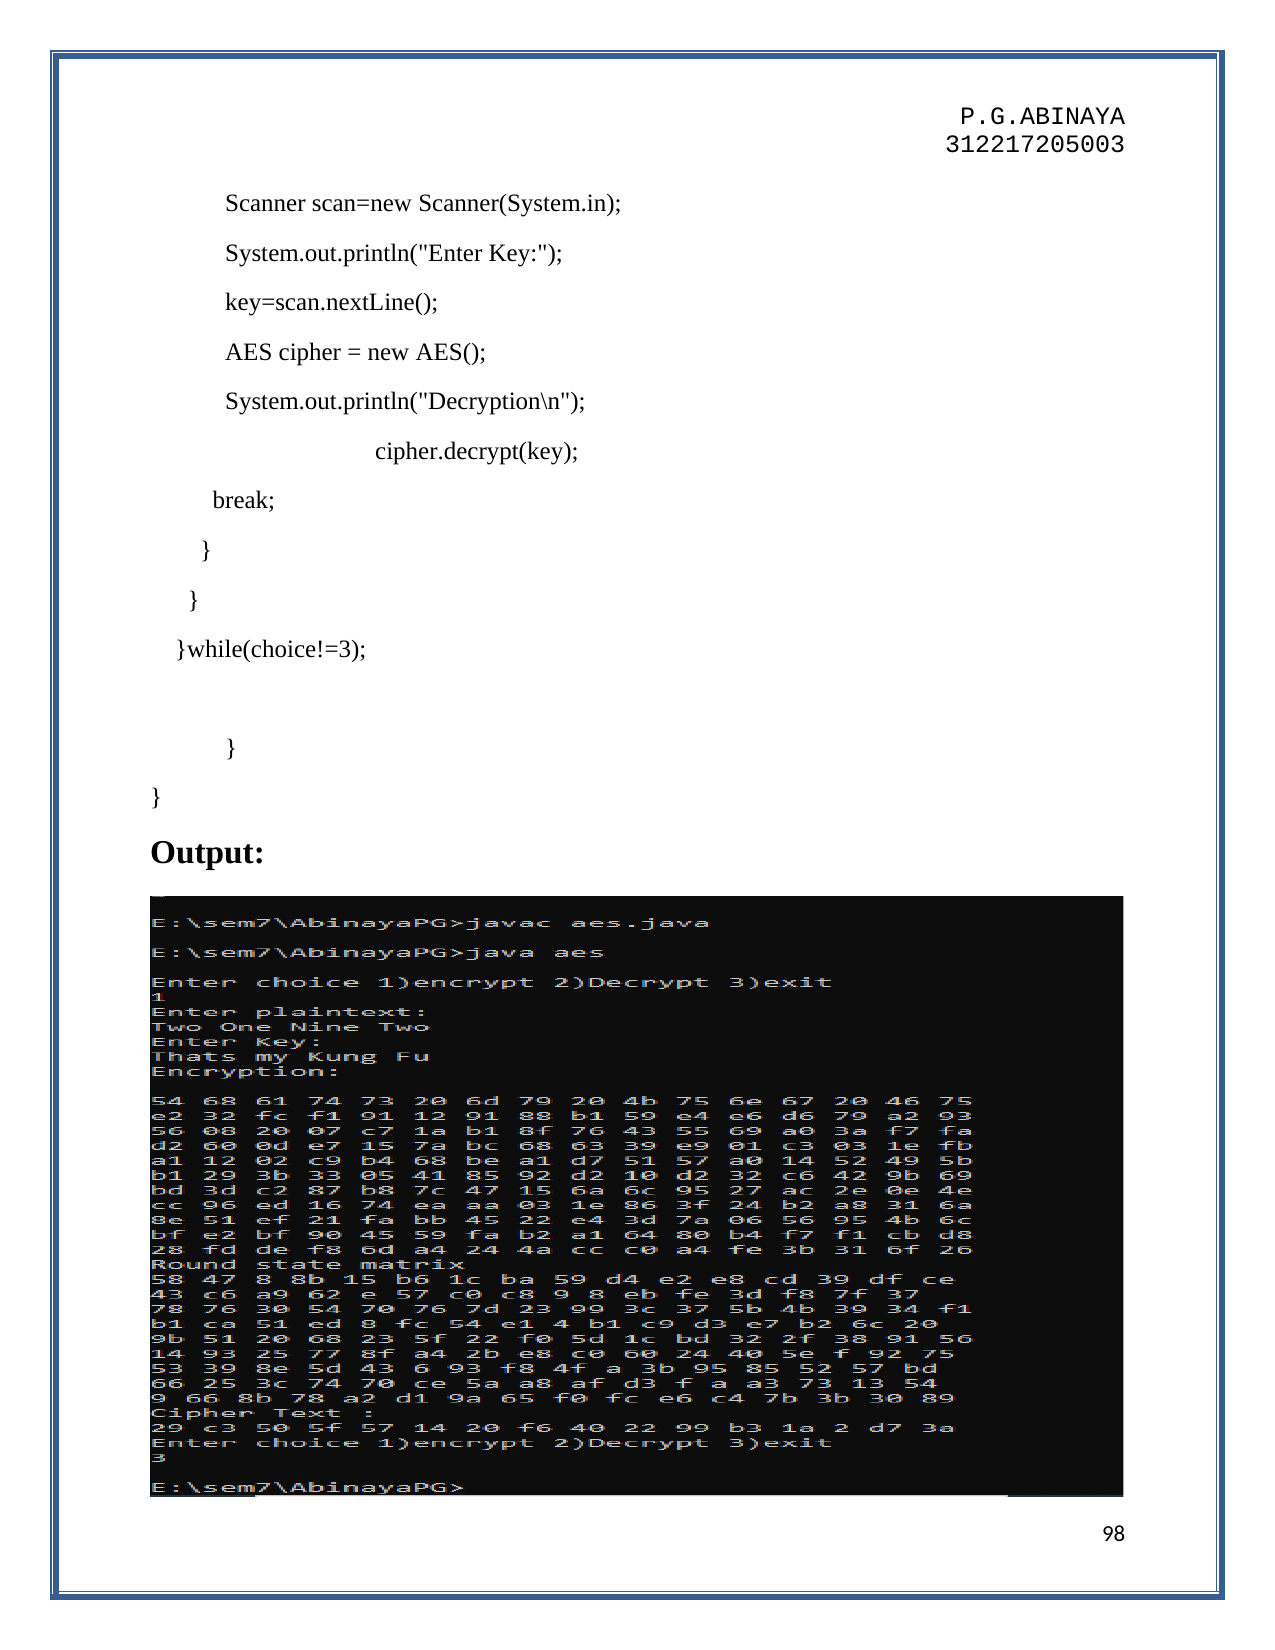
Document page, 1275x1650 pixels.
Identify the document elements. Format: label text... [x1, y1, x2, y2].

text break; [150, 486, 1172, 514]
text System.out.println("Decryption\n"); [150, 386, 1172, 415]
text Scanner scan=new Scanner(System.in); [150, 188, 1172, 217]
text cipher.decrypt(key); [150, 436, 1172, 465]
text }while(choice!=3); [150, 634, 1172, 663]
text } [150, 535, 1172, 564]
text System.out.println("Enter Key:"); [150, 238, 1172, 266]
text Output: [150, 832, 1172, 870]
text AES cipher = new AES(); [150, 337, 1172, 366]
text } [150, 733, 1172, 761]
text } [150, 782, 1172, 811]
text } [150, 585, 1172, 613]
text key=scan.nextLine(); [150, 287, 1172, 316]
picture [150, 896, 1124, 1497]
